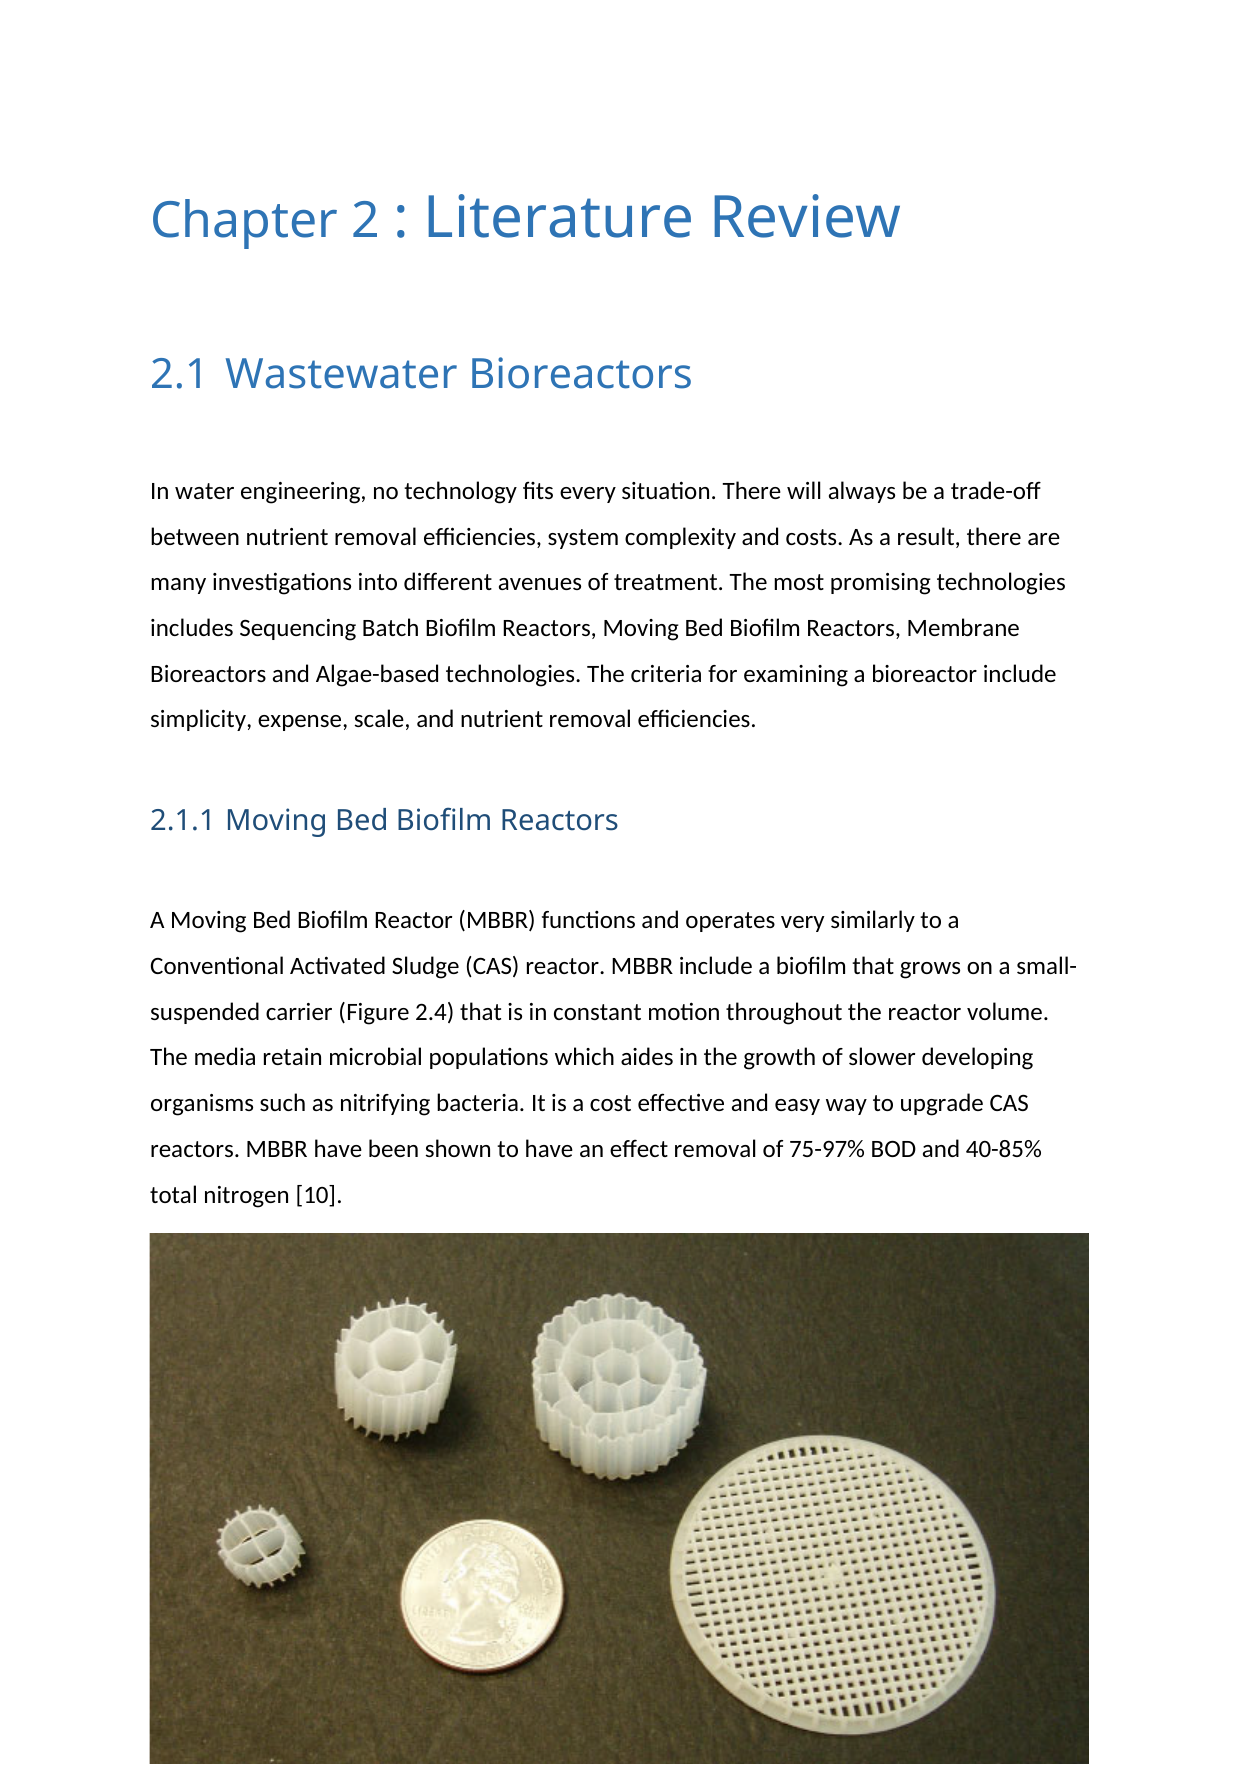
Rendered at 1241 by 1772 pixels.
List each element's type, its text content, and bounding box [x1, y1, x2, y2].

subtitle 2.1 Wastewater Bioreactors [150, 344, 1090, 401]
subtitle : Literature Review [150, 175, 1090, 254]
subtitle 2.1.1 Moving Bed Biofilm Reactors [150, 799, 1090, 839]
text In water engineering, no technology fits every situation. There will always be a trade-off between nutrient removal efficiencies, system complexity and costs. As a result, there are many investigations into different avenues of treatment. The most promising technologies includes Sequencing Batch Biofilm Reactors, Moving Bed Biofilm Reactors, Membrane Bioreactors and Algae-based technologies. The criteria for examining a bioreactor include simplicity, expense, scale, and nutrient removal efficiencies. [150, 475, 1090, 734]
